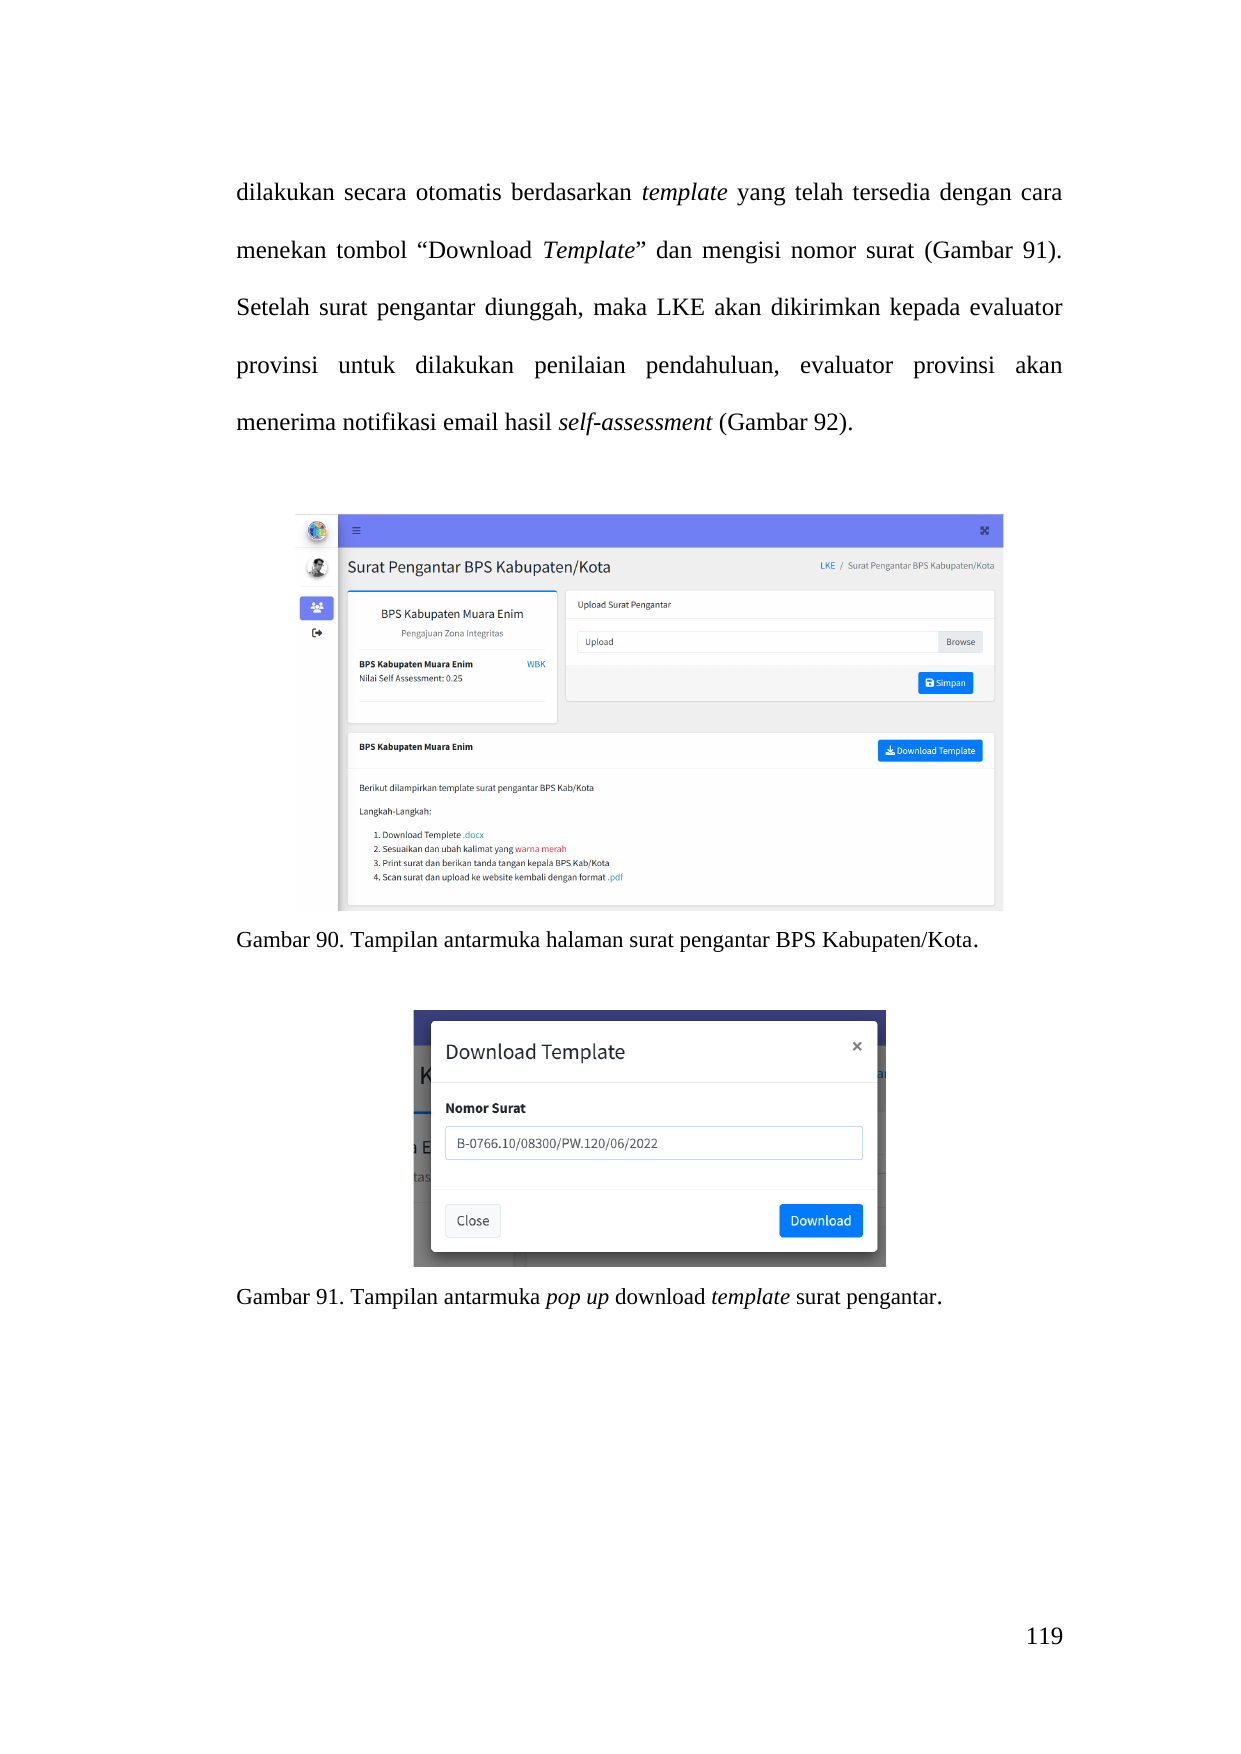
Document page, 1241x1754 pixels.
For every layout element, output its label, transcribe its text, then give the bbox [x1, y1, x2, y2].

text Gambar 91. Tampilan antarmuka pop up download template surat pengantar. [236, 1281, 1063, 1309]
picture [413, 1010, 886, 1267]
picture [295, 514, 1004, 911]
text Gambar 90. Tampilan antarmuka halaman surat pengantar BPS Kabupaten/Kota. [236, 924, 1063, 953]
